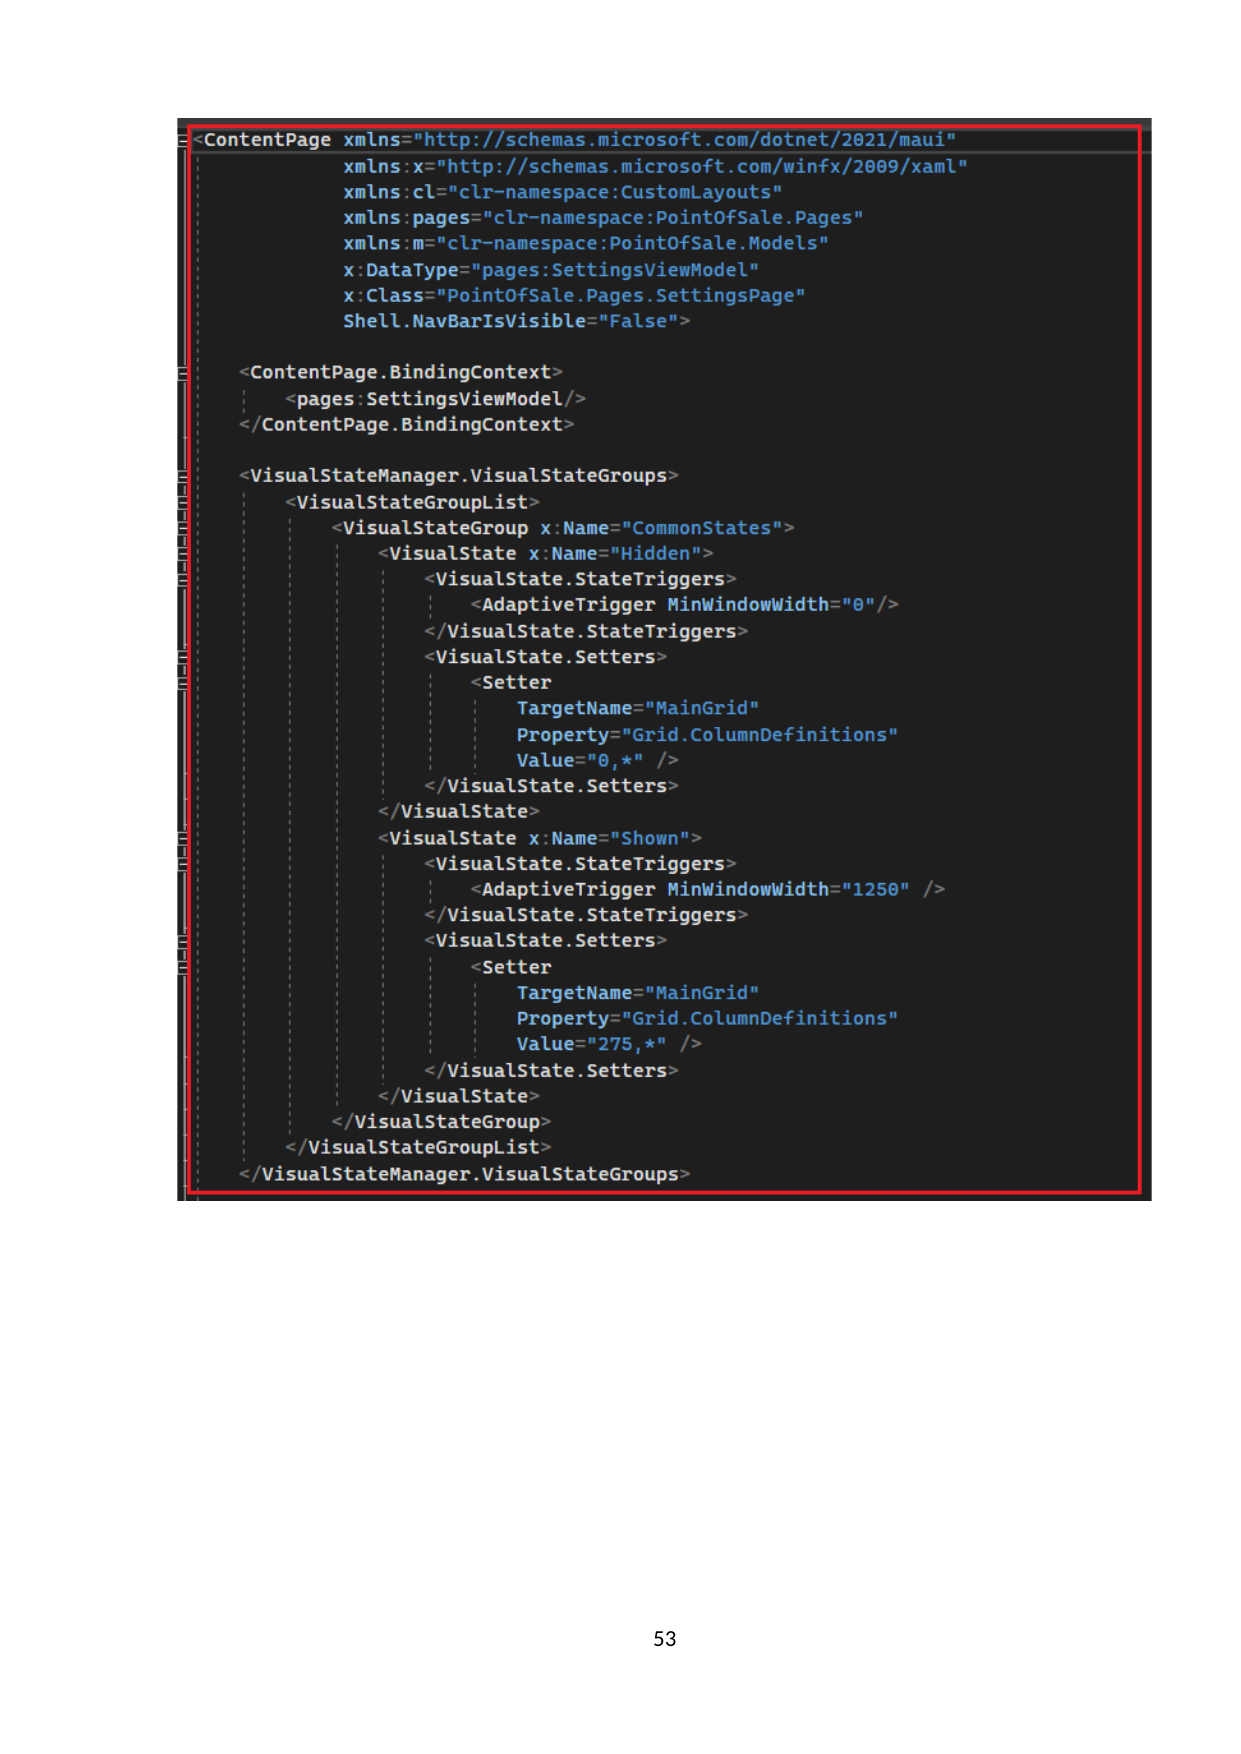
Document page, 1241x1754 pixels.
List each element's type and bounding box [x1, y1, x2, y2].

picture [177, 118, 1152, 1201]
